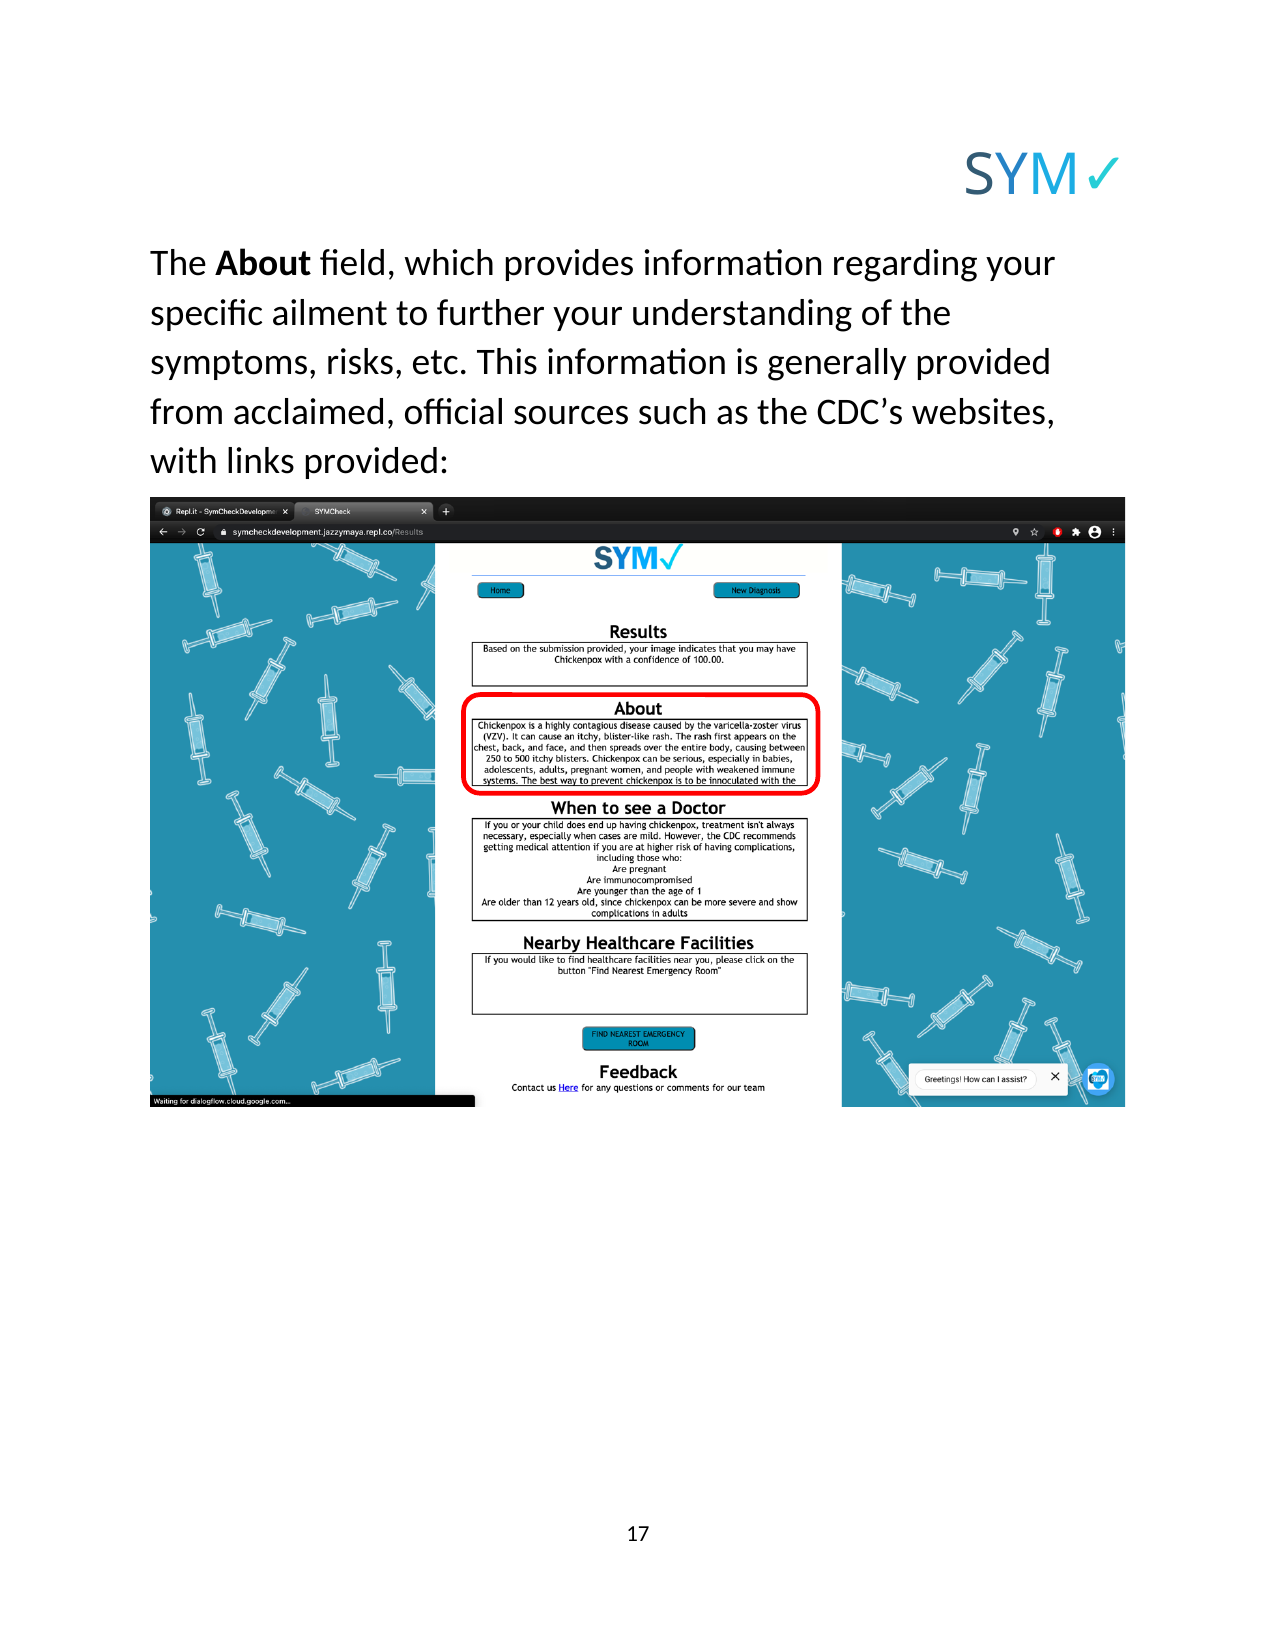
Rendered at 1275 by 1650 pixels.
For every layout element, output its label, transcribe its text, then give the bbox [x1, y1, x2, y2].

text The About field, which provides information regarding your specific ailment to further your understanding of the symptoms, risks, etc. This information is generally provided from acclaimed, official sources such as the CDC’s websites, with links provided: [150, 239, 1125, 483]
picture [150, 497, 1125, 1107]
